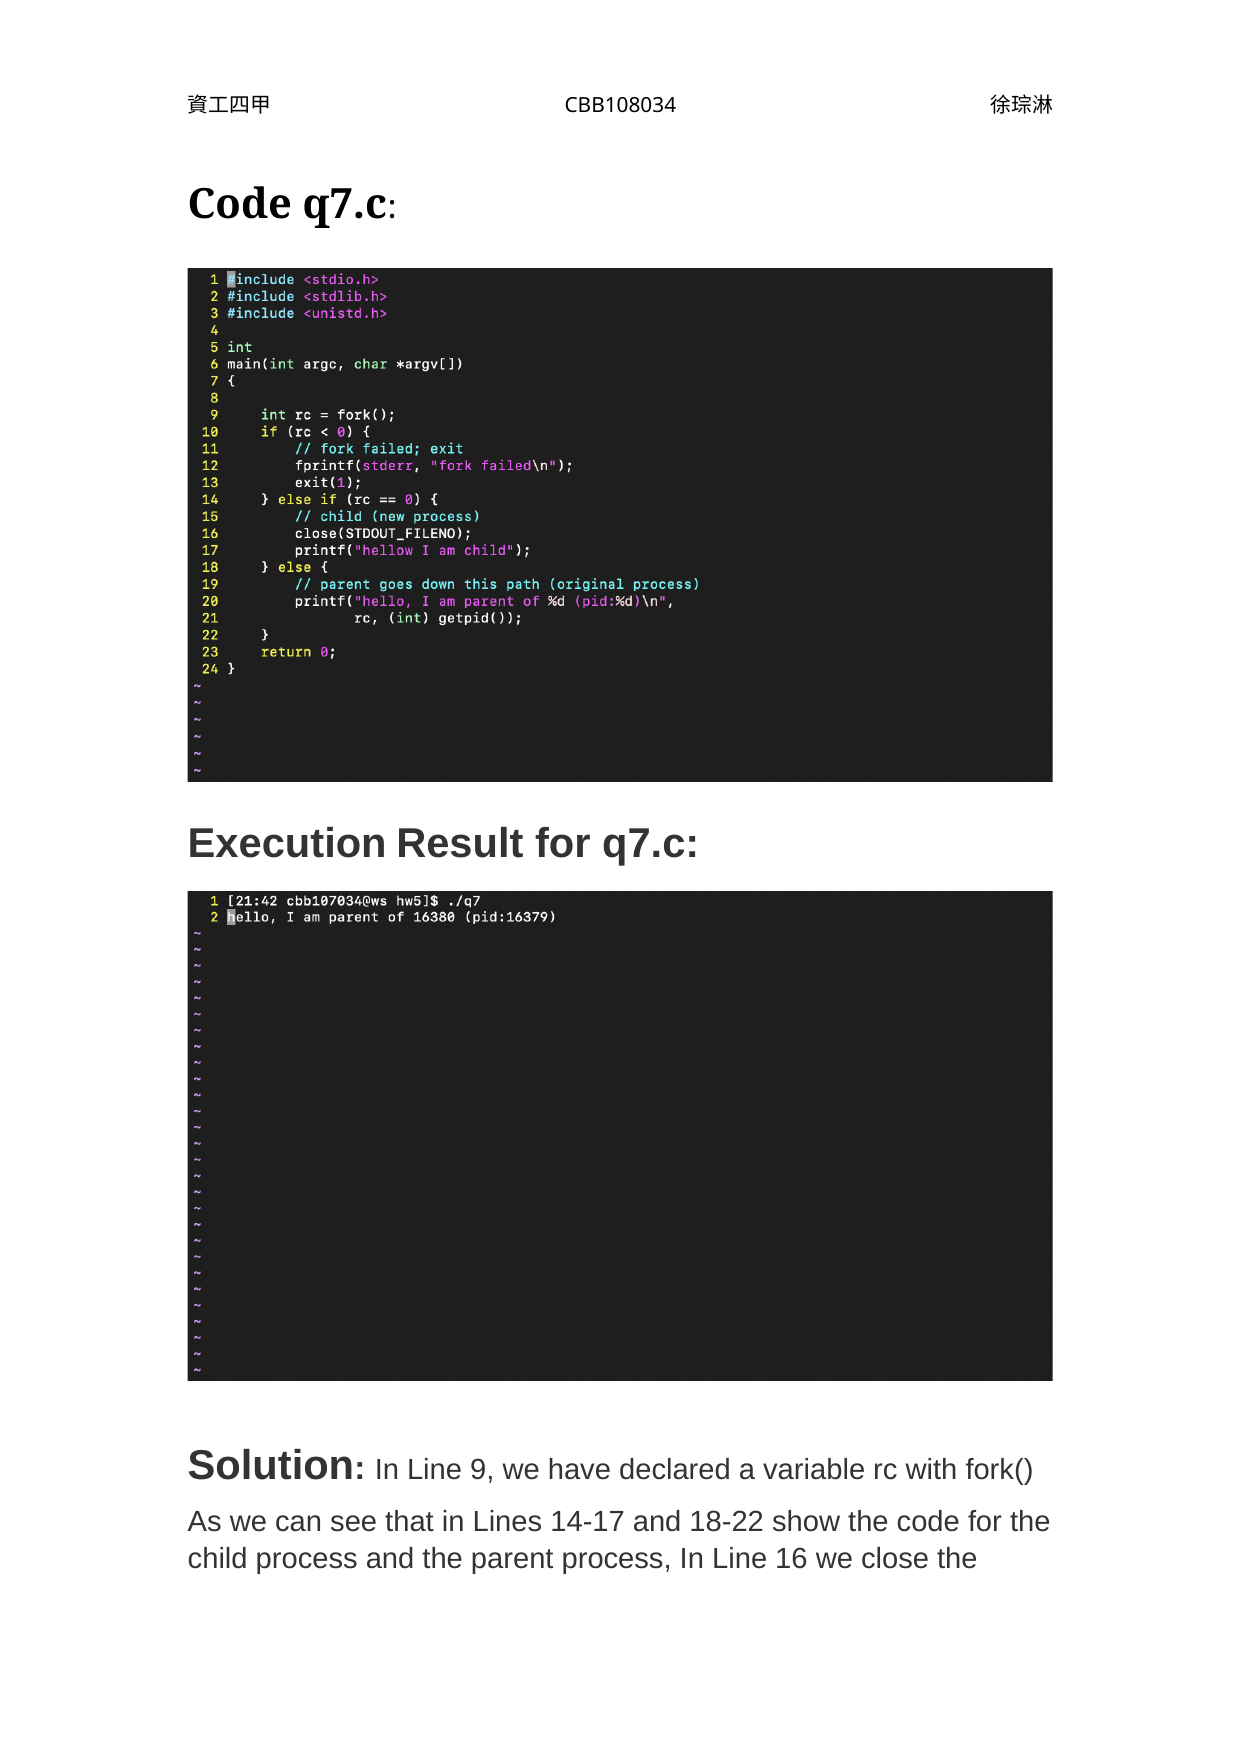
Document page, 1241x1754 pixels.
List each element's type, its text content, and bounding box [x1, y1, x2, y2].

picture [187, 891, 1053, 1381]
picture [187, 268, 1053, 782]
text Execution Result for q7.c: [187, 805, 1053, 880]
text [187, 1427, 1053, 1577]
text Code q7.c: [187, 164, 1053, 239]
